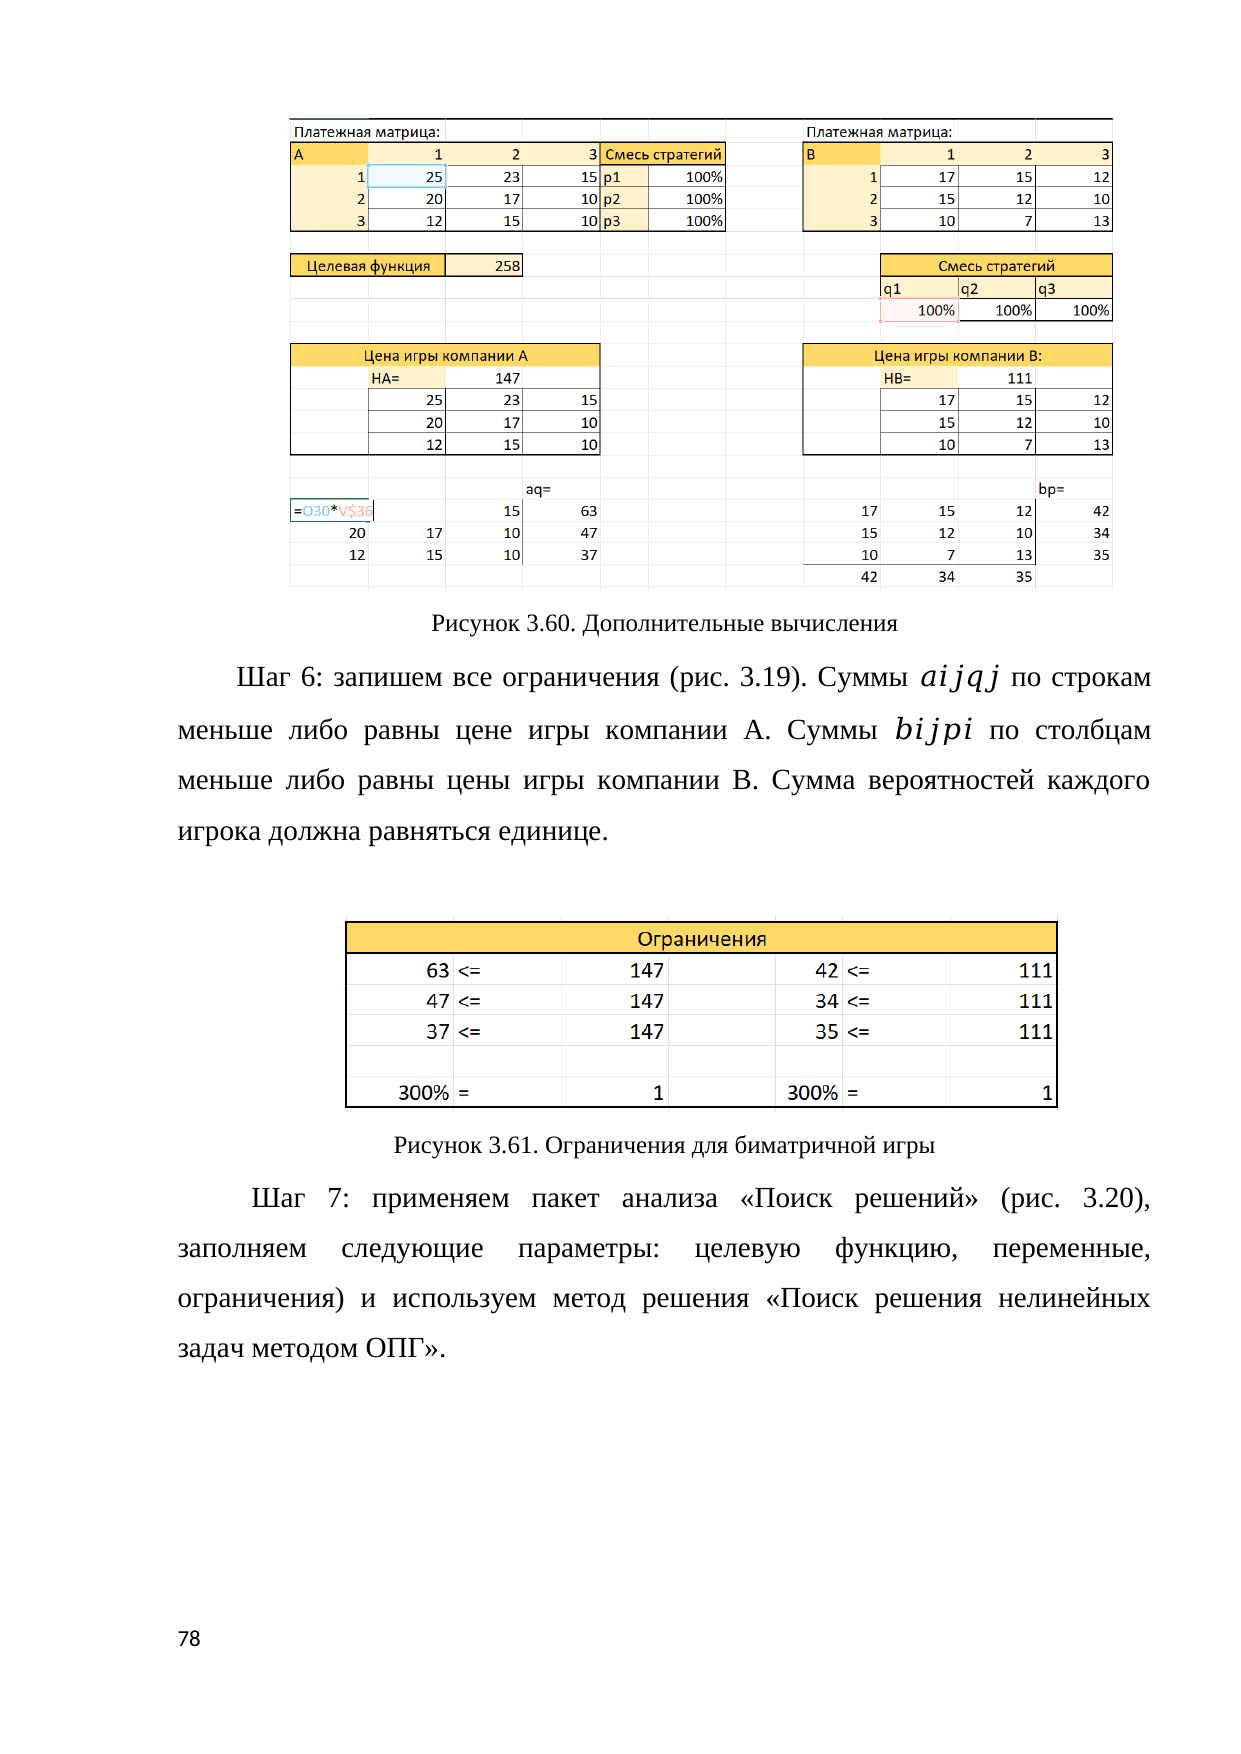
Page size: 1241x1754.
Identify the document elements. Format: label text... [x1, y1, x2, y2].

text Шаг 6: запишем все ограничения (рис. 3.19). Суммы 𝑎𝑖𝑗𝑞𝑗 по строкам меньше либо равны цене игры компании А. Суммы 𝑏𝑖𝑗𝑝𝑖 по столбцам меньше либо равны цены игры компании В. Сумма вероятностей каждого игрока должна равняться единице. [177, 658, 1152, 846]
text Шаг 7: применяем пакет анализа «Поиск решений» (рис. 3.20), заполняем следующие параметры: целевую функцию, переменные, ограничения) и используем метод решения «Поиск решения нелинейных задач методом ОПГ». [177, 1180, 1152, 1364]
picture [342, 915, 1060, 1112]
picture [289, 118, 1114, 590]
